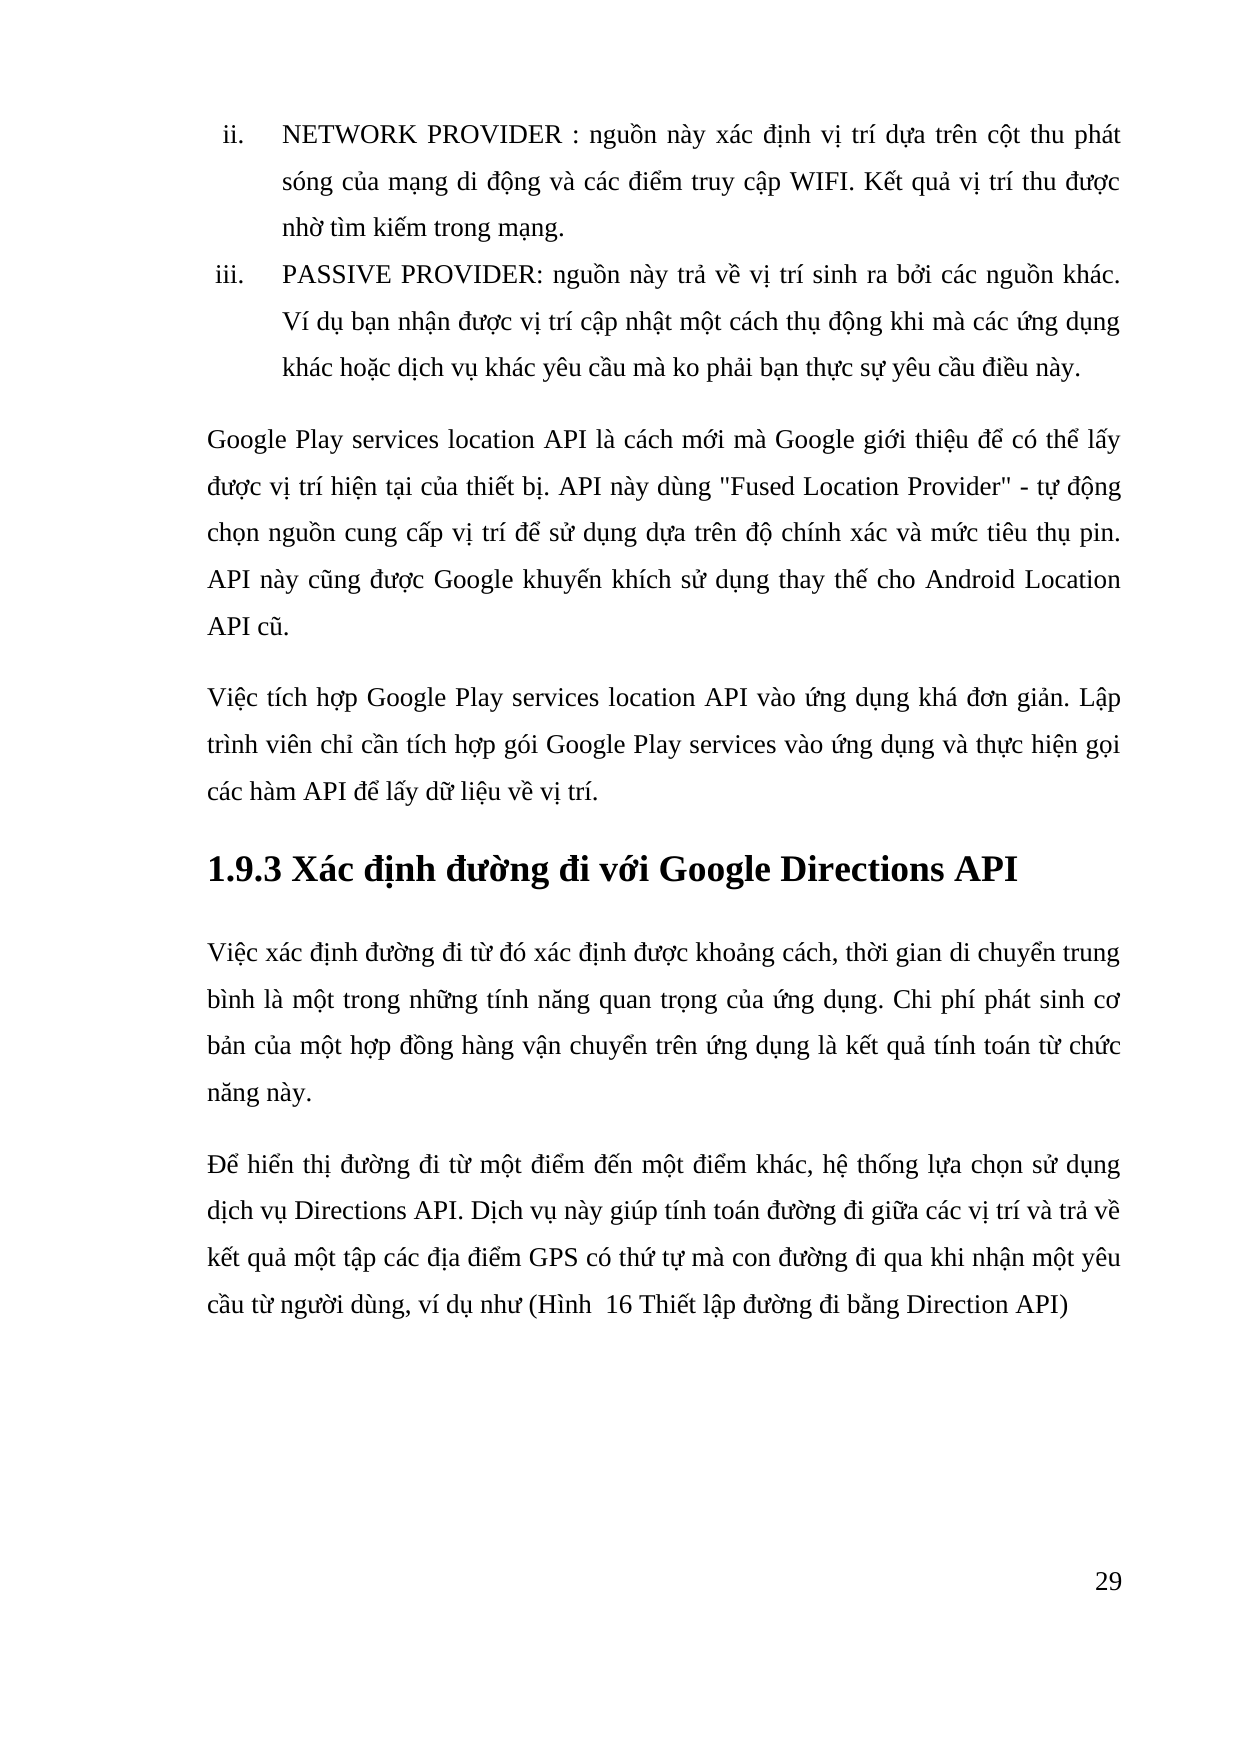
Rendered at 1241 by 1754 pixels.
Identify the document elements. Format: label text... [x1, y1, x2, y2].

list PASSIVE PROVIDER: nguồn này trả về vị trí sinh ra bởi các nguồn khác. Ví dụ bạn nhận được vị trí cập nhật một cách thụ động khi mà các ứng dụng khác hoặc dịch vụ khác yêu cầu mà ko phải bạn thực sự yêu cầu điều này. [244, 258, 1122, 383]
list NETWORK PROVIDER : nguồn này xác định vị trí dựa trên cột thu phát sóng của mạng di động và các điểm truy cập WIFI. Kết quả vị trí thu được nhờ tìm kiếm trong mạng. [244, 118, 1122, 243]
subtitle Xác định đường đi với Google Directions API [207, 846, 1122, 889]
text Để hiển thị đường đi từ một điểm đến một điểm khác, hệ thống lựa chọn sử dụng dịch vụ Directions API. Dịch vụ này giúp tính toán đường đi giữa các vị trí và trả về kết quả một tập các địa điểm GPS có thứ tự mà con đường đi qua khi nhận một yêu cầu từ người dùng, ví dụ như (Hình 16) [207, 1148, 1122, 1319]
text Google Play services location API là cách mới mà Google giới thiệu để có thể lấy được vị trí hiện tại của thiết bị. API này dùng "Fused Location Provider" - tự động chọn nguồn cung cấp vị trí để sử dụng dựa trên độ chính xác và mức tiêu thụ pin. API này cũng được Google khuyến khích sử dụng thay thế cho Android Location API cũ. [207, 423, 1122, 641]
text Việc tích hợp Google Play services location API vào ứng dụng khá đơn giản. Lập trình viên chỉ cần tích hợp gói Google Play services vào ứng dụng và thực hiện gọi các hàm API để lấy dữ liệu về vị trí. [207, 681, 1122, 806]
text Việc xác định đường đi từ đó xác định được khoảng cách, thời gian di chuyển trung bình là một trong những tính năng quan trọng của ứng dụng. Chi phí phát sinh cơ bản của một hợp đồng hàng vận chuyển trên ứng dụng là kết quả tính toán từ chức năng này. [207, 936, 1122, 1107]
